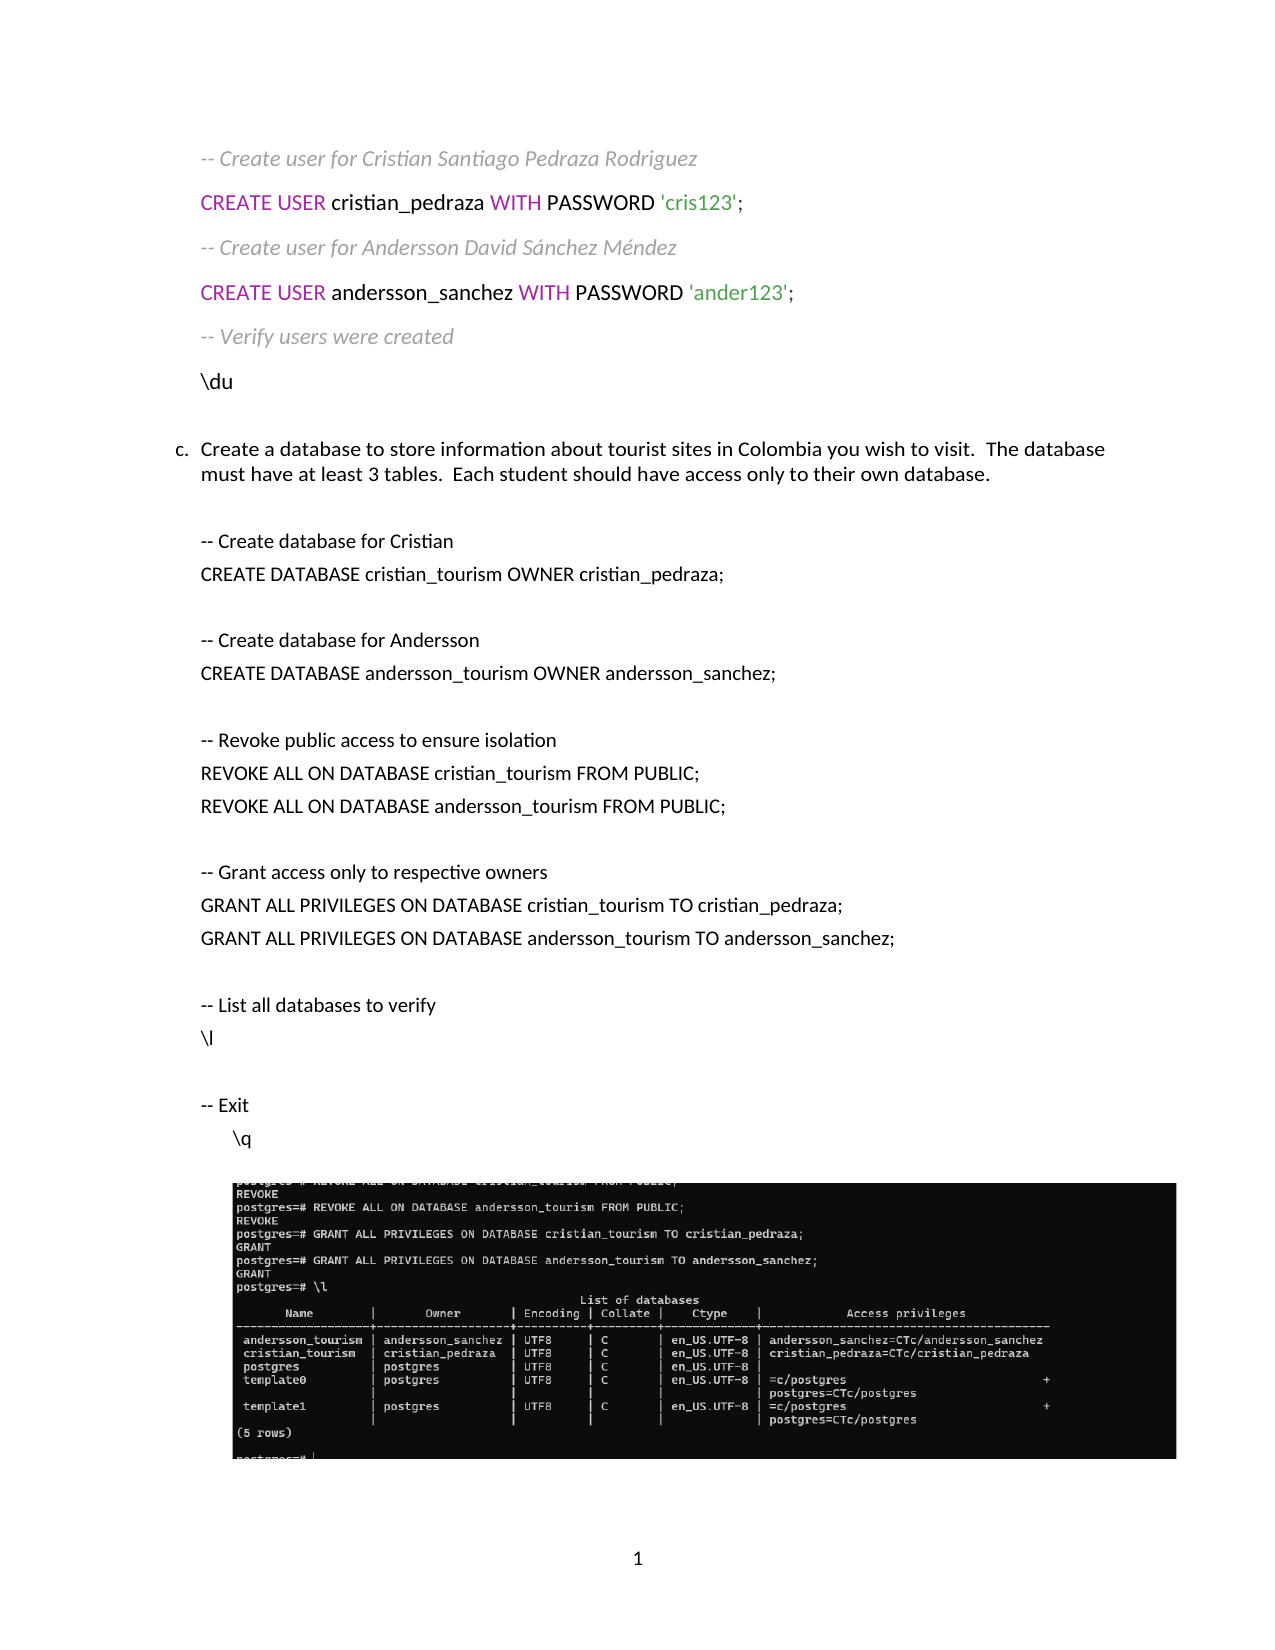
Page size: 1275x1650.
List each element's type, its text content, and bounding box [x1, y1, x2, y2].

list -- Verify users were created [200, 322, 1162, 351]
list \q [233, 1125, 1128, 1150]
list -- Exit [201, 1092, 1128, 1117]
list -- Revoke public access to ensure isolation [201, 727, 1128, 752]
list CREATE USER cristian_pedraza WITH PASSWORD 'cris123'; [200, 188, 1162, 216]
list -- Grant access only to respective owners [201, 860, 1128, 885]
list -- List all databases to verify [201, 992, 1128, 1017]
list -- Create user for Cristian Santiago Pedraza Rodriguez [200, 144, 1162, 172]
list GRANT ALL PRIVILEGES ON DATABASE andersson_tourism TO andersson_sanchez; [201, 926, 1128, 951]
list Create a database to store information about tourist sites in Colombia you wish to visit. The database must have at least 3 tables. Each student should have access only to their own database. [175, 437, 1128, 486]
list \du [200, 367, 1162, 395]
list -- Create database for Cristian [201, 528, 1128, 553]
list REVOKE ALL ON DATABASE andersson_tourism FROM PUBLIC; [201, 793, 1128, 818]
list GRANT ALL PRIVILEGES ON DATABASE cristian_tourism TO cristian_pedraza; [201, 893, 1128, 918]
picture [232, 1183, 1177, 1459]
list REVOKE ALL ON DATABASE cristian_tourism FROM PUBLIC; [201, 760, 1128, 785]
list CREATE DATABASE andersson_tourism OWNER andersson_sanchez; [201, 661, 1128, 686]
list \l [201, 1026, 1128, 1050]
list CREATE USER andersson_sanchez WITH PASSWORD 'ander123'; [200, 278, 1162, 306]
list -- Create user for Andersson David Sánchez Méndez [200, 233, 1162, 261]
list -- Create database for Andersson [201, 628, 1128, 653]
list CREATE DATABASE cristian_tourism OWNER cristian_pedraza; [201, 561, 1128, 586]
